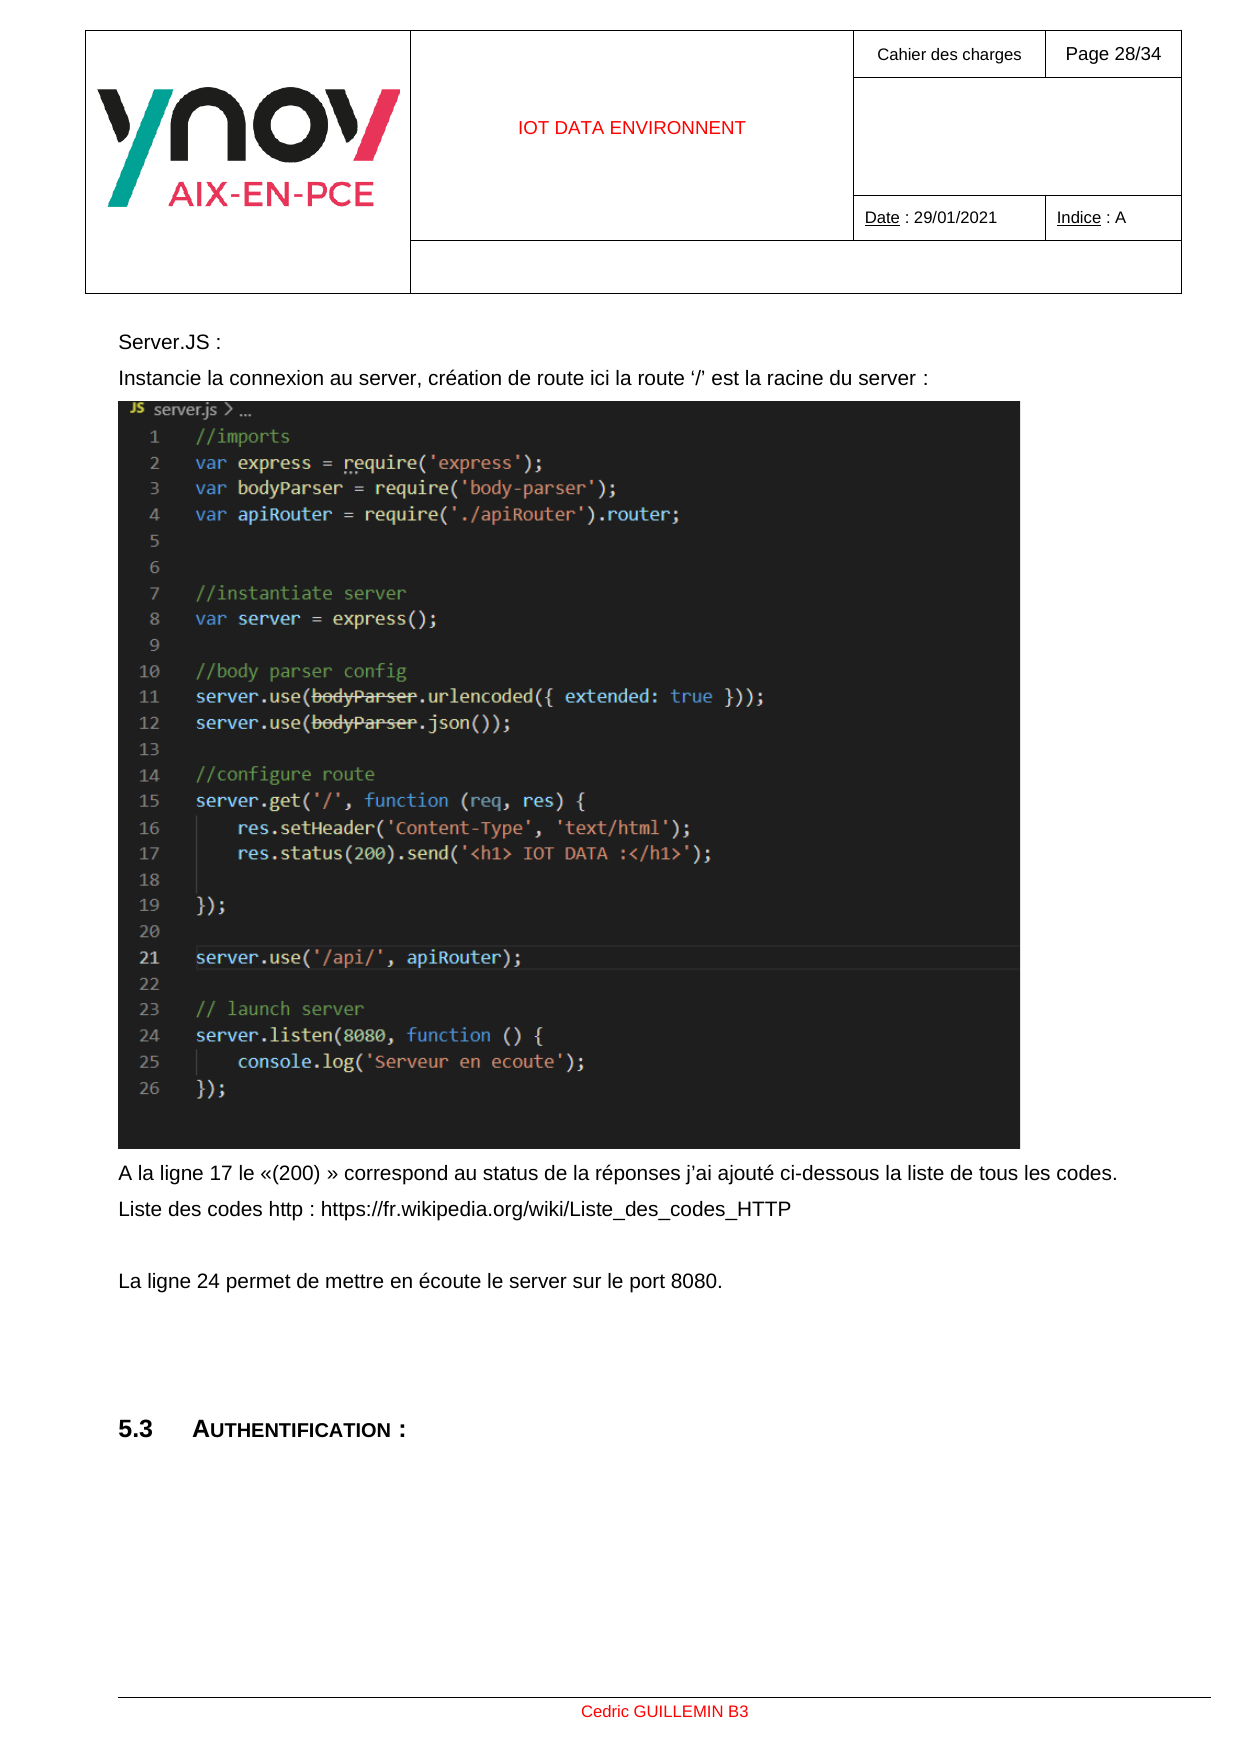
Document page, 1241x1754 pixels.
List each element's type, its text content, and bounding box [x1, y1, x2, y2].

text A la ligne 17 le «(200) » correspond au status de la réponses j’ai ajouté ci-dessous la liste de tous les codes. [118, 1161, 1167, 1185]
picture [118, 401, 1020, 1149]
text La ligne 24 permet de mettre en écoute le server sur le port 8080. [118, 1269, 1167, 1293]
text Liste des codes http : https://fr.wikipedia.org/wiki/Liste_des_codes_HTTP [118, 1197, 1167, 1221]
picture [97, 87, 400, 207]
text Server.JS : [118, 329, 1167, 353]
subtitle Authentification : [118, 1414, 1167, 1443]
text Instancie la connexion au server, création de route ici la route ‘/’ est la racine du server : [118, 365, 1167, 389]
